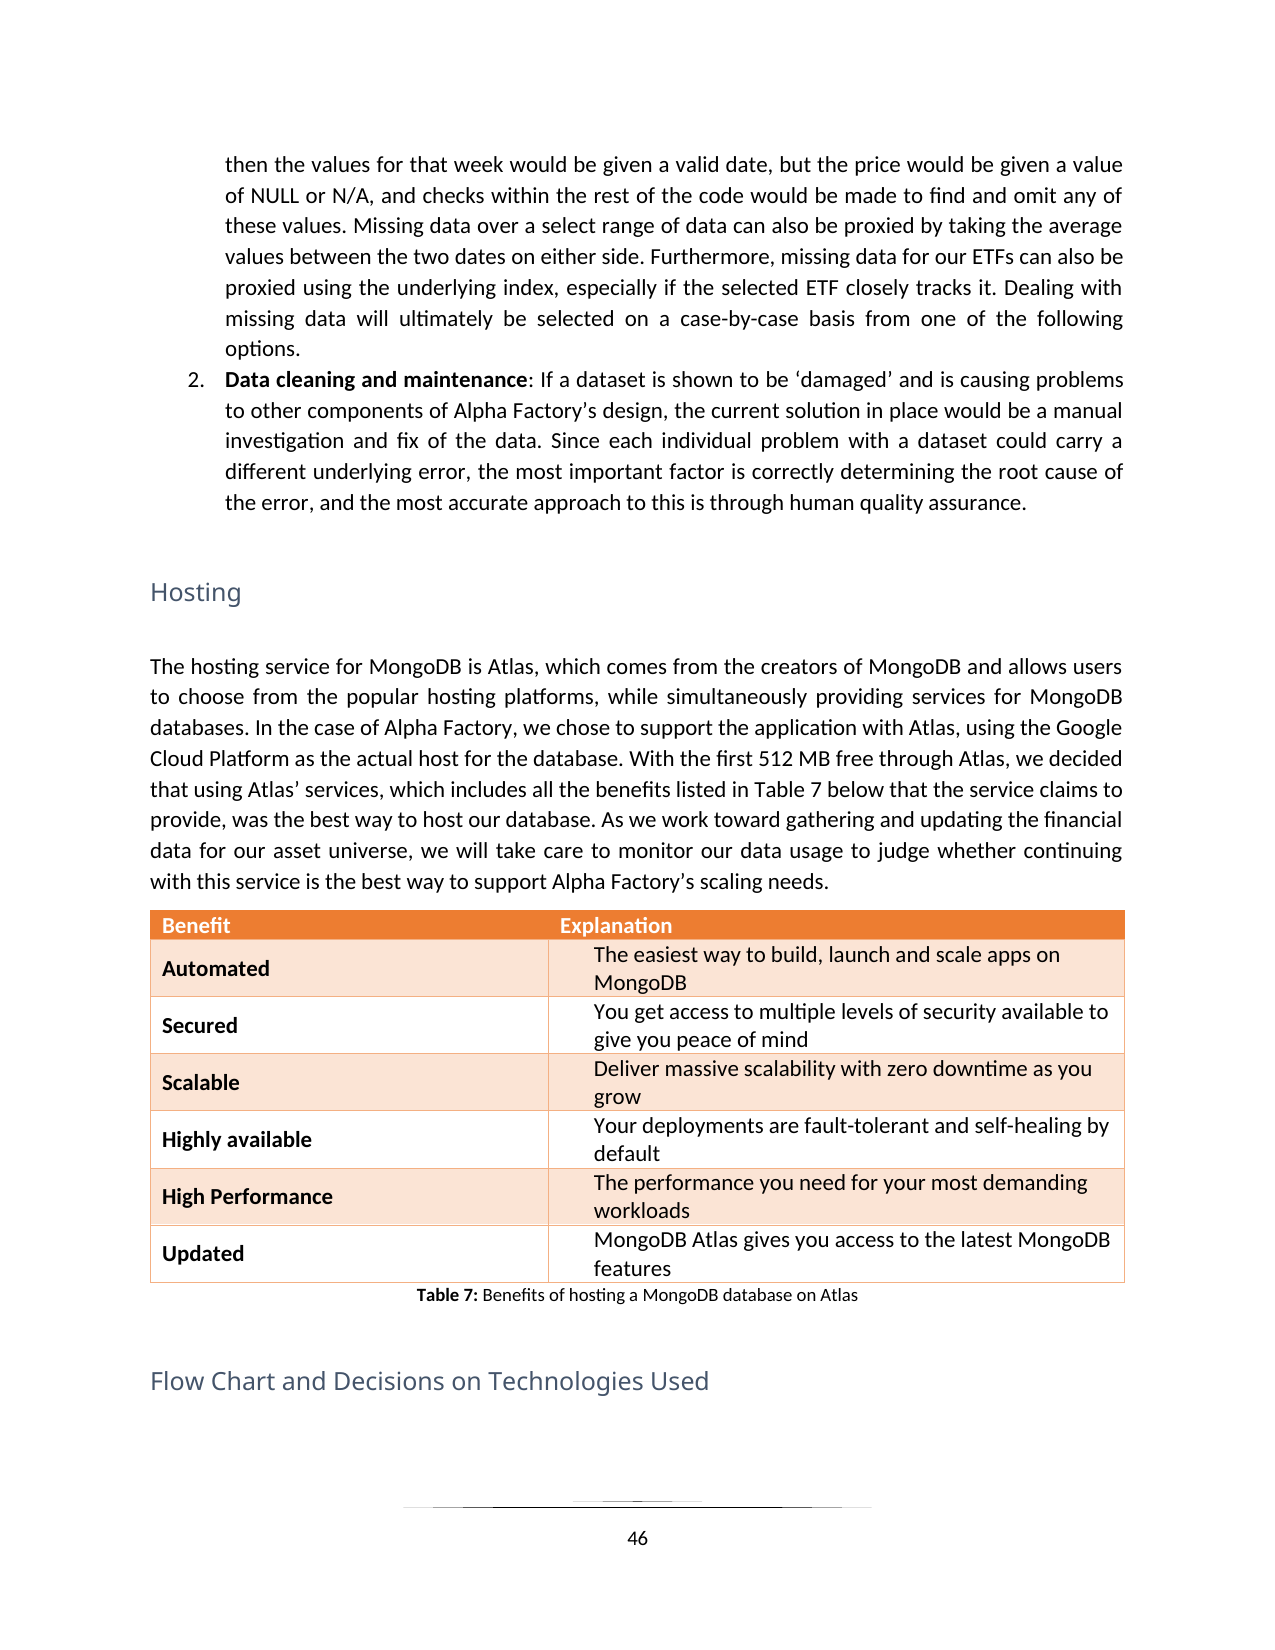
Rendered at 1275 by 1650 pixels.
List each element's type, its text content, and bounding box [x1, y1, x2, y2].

text The hosting service for MongoDB is Atlas, which comes from the creators of MongoDB and allows users to choose from the popular hosting platforms, while simultaneously providing services for MongoDB databases. In the case of Alpha Factory, we chose to support the application with Atlas, using the Google Cloud Platform as the actual host for the database. With the first 512 MB free through Atlas, we decided that using Atlas’ services, which includes all the benefits listed in Table 7 below that the service claims to provide, was the best way to host our database. As we work toward gathering and updating the financial data for our asset universe, we will take care to monitor our data usage to judge whether continuing with this service is the best way to support Alpha Factory’s scaling needs. [150, 652, 1125, 895]
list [187, 150, 1125, 362]
table_cell Highly available [151, 1111, 548, 1167]
list Data cleaning and maintenance: If a dataset is shown to be ‘damaged’ and is causing problems to other components of Alpha Factory’s design, the current solution in place would be a manual investigation and fix of the data. Since each individual problem with a dataset could carry a different underlying error, the most important factor is correctly determining the root cause of the error, and the most accurate approach to this is through human quality assurance. [187, 365, 1125, 516]
table_cell Automated [151, 940, 548, 996]
table_cell Your deployments are fault-tolerant and self-healing by default [549, 1111, 1124, 1167]
table_header Explanation [549, 911, 1124, 939]
table_cell Scalable [151, 1054, 548, 1110]
table_cell MongoDB Atlas gives you access to the latest MongoDB features [549, 1226, 1124, 1282]
table_cell Updated [151, 1226, 548, 1282]
text Table 7: Benefits of hosting a MongoDB database on Atlas [150, 1283, 1125, 1306]
table_header Benefit [151, 911, 548, 939]
table_cell The easiest way to build, launch and scale apps on MongoDB [549, 940, 1124, 996]
subtitle Hosting [150, 574, 1125, 608]
table_cell You get access to multiple levels of security available to give you peace of mind [549, 997, 1124, 1053]
subtitle Flow Chart and Decisions on Technologies Used [150, 1364, 1125, 1398]
table_cell Secured [151, 997, 548, 1053]
table_cell Deliver massive scalability with zero downtime as you grow [549, 1054, 1124, 1110]
table_cell The performance you need for your most demanding workloads [549, 1169, 1124, 1224]
table_cell High Performance [151, 1169, 548, 1224]
